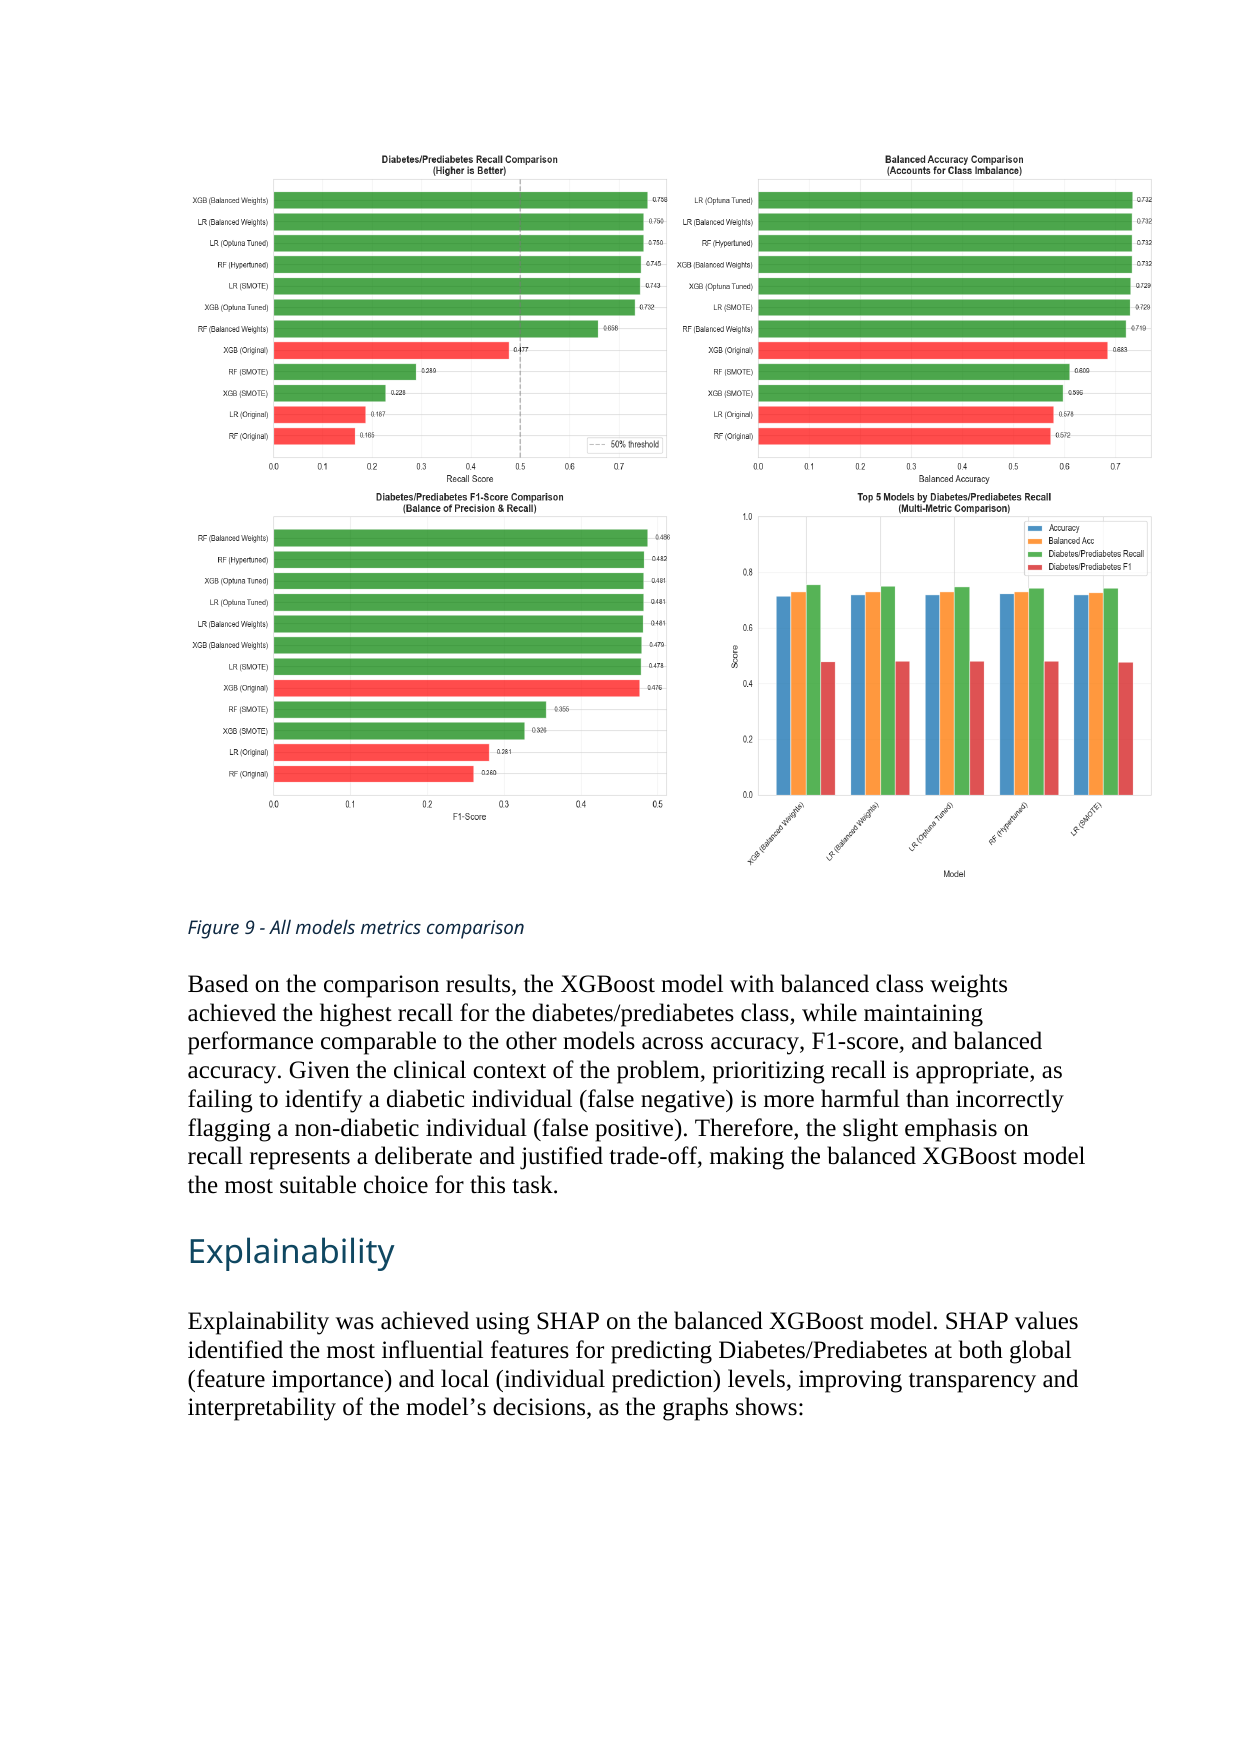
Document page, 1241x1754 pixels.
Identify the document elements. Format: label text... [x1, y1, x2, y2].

picture [187, 150, 1157, 885]
subtitle Explainability [187, 1228, 1090, 1273]
text Figure 9 - All models metrics comparison [187, 914, 1090, 940]
text Based on the comparison results, the XGBoost model with balanced class weights achieved the highest recall for the diabetes/prediabetes class, while maintaining performance comparable to the other models across accuracy, F1-score, and balanced accuracy. Given the clinical context of the problem, prioritizing recall is appropriate, as failing to identify a diabetic individual (false negative) is more harmful than incorrectly flagging a non-diabetic individual (false positive). Therefore, the slight emphasis on recall represents a deliberate and justified trade-off, making the balanced XGBoost model the most suitable choice for this task. [187, 969, 1090, 1199]
text Explainability was achieved using SHAP on the balanced XGBoost model. SHAP values identified the most influential features for predicting Diabetes/Prediabetes at both global (feature importance) and local (individual prediction) levels, improving transparency and interpretability of the model’s decisions, as the graphs shows: [187, 1306, 1090, 1421]
